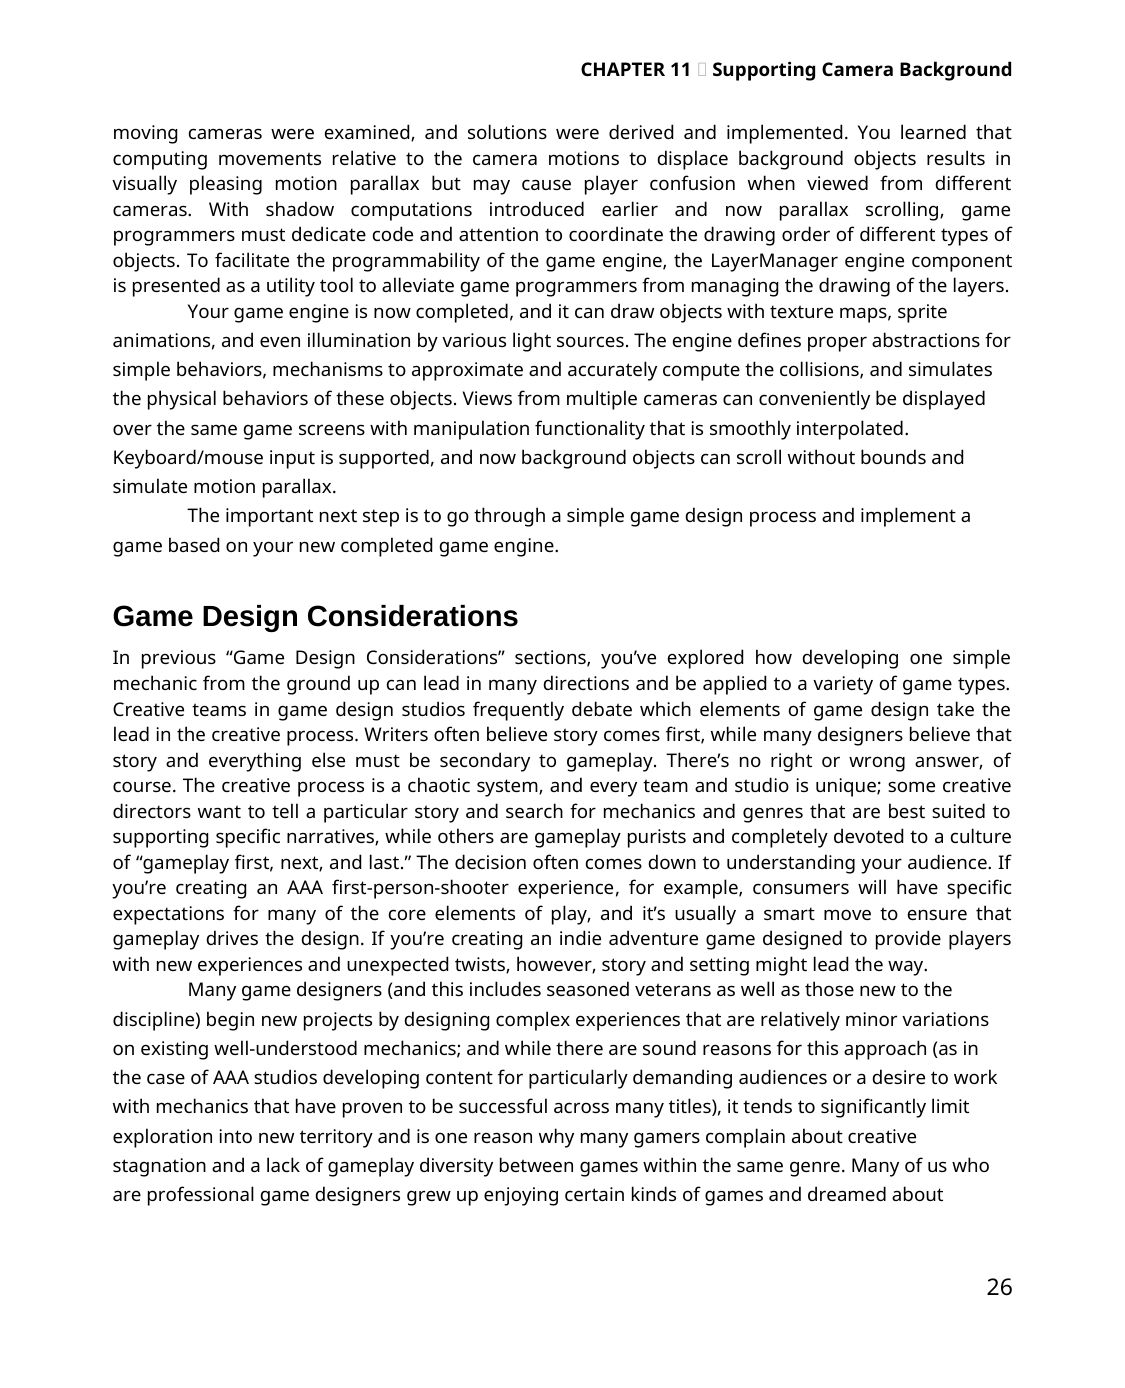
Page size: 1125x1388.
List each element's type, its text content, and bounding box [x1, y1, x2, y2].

text In previous “Game Design Considerations” sections, you’ve explored how developing one simple mechanic from the ground up can lead in many directions and be applied to a variety of game types. Creative teams in game design studios frequently debate which elements of game design take the lead in the creative process. Writers often believe story comes first, while many designers believe that story and everything else must be secondary to gameplay. There’s no right or wrong answer, of course. The creative process is a chaotic system, and every team and studio is unique; some creative directors want to tell a particular story and search for mechanics and genres that are best suited to supporting specific narratives, while others are gameplay purists and completely devoted to a culture of “gameplay first, next, and last.” The decision often comes down to understanding your audience. If you’re creating an AAA first-person-shooter experience, for example, consumers will have specific expectations for many of the core elements of play, and it’s usually a smart move to ensure that gameplay drives the design. If you’re creating an indie adventure game designed to provide players with new experiences and unexpected twists, however, story and setting might lead the way. [112, 645, 1012, 977]
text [112, 119, 1012, 298]
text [112, 977, 1012, 1207]
text The important next step is to go through a simple game design process and implement a game based on your new completed game engine. [112, 503, 1012, 558]
subtitle Game Design Considerations [112, 599, 1012, 632]
text Your game engine is now completed, and it can draw objects with texture maps, sprite animations, and even illumination by various light sources. The engine defines proper abstractions for simple behaviors, mechanisms to approximate and accurately compute the collisions, and simulates the physical behaviors of these objects. Views from multiple cameras can conveniently be displayed over the same game screens with manipulation functionality that is smoothly interpolated. Keyboard/mouse input is supported, and now background objects can scroll without bounds and simulate motion parallax. [112, 298, 1012, 499]
